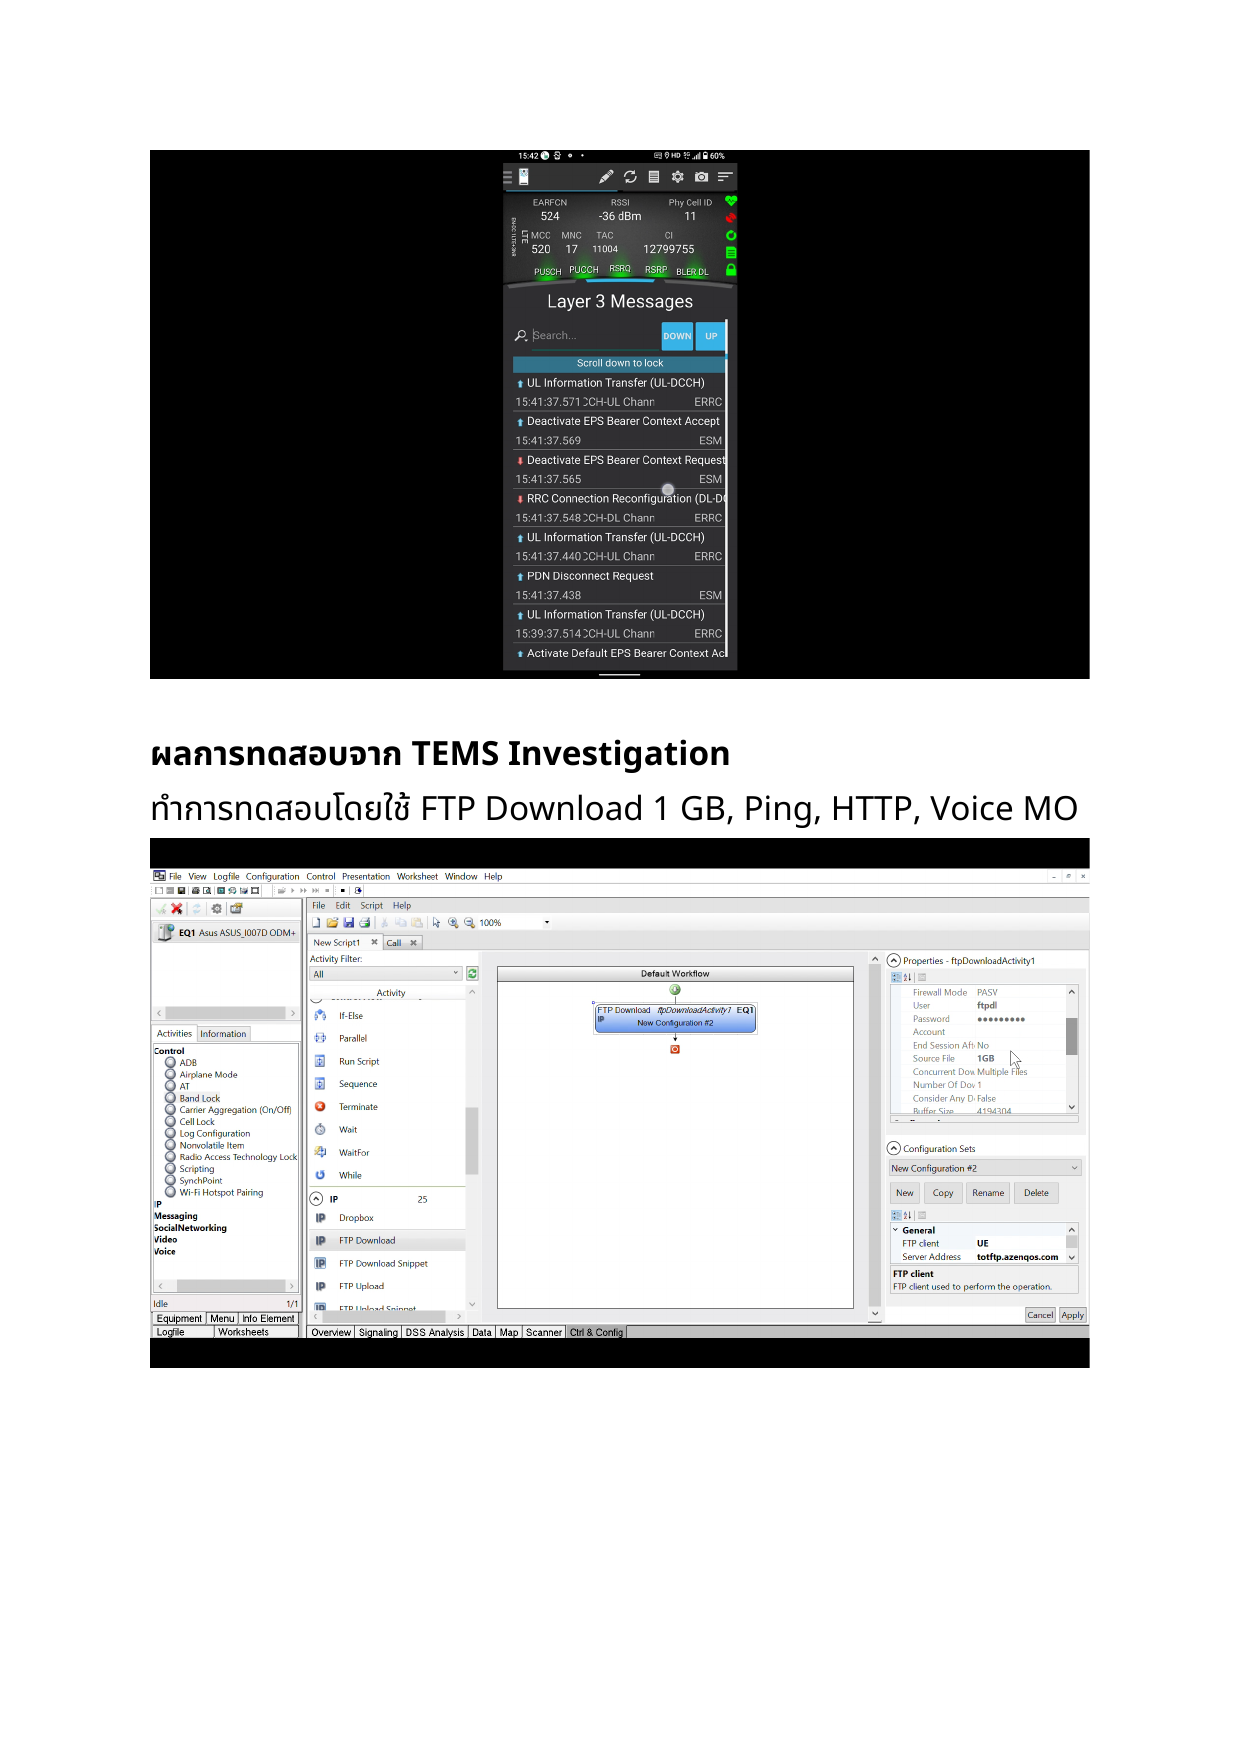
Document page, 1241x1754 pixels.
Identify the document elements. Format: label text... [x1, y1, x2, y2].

text ทำการทดสอบโดยใช้ FTP Download 1 GB, Ping, HTTP, Voice MO [150, 784, 1090, 835]
picture [150, 838, 1090, 1368]
text ผลการทดสอบจาก TEMS Investigation [150, 730, 1090, 780]
picture [150, 150, 1090, 679]
